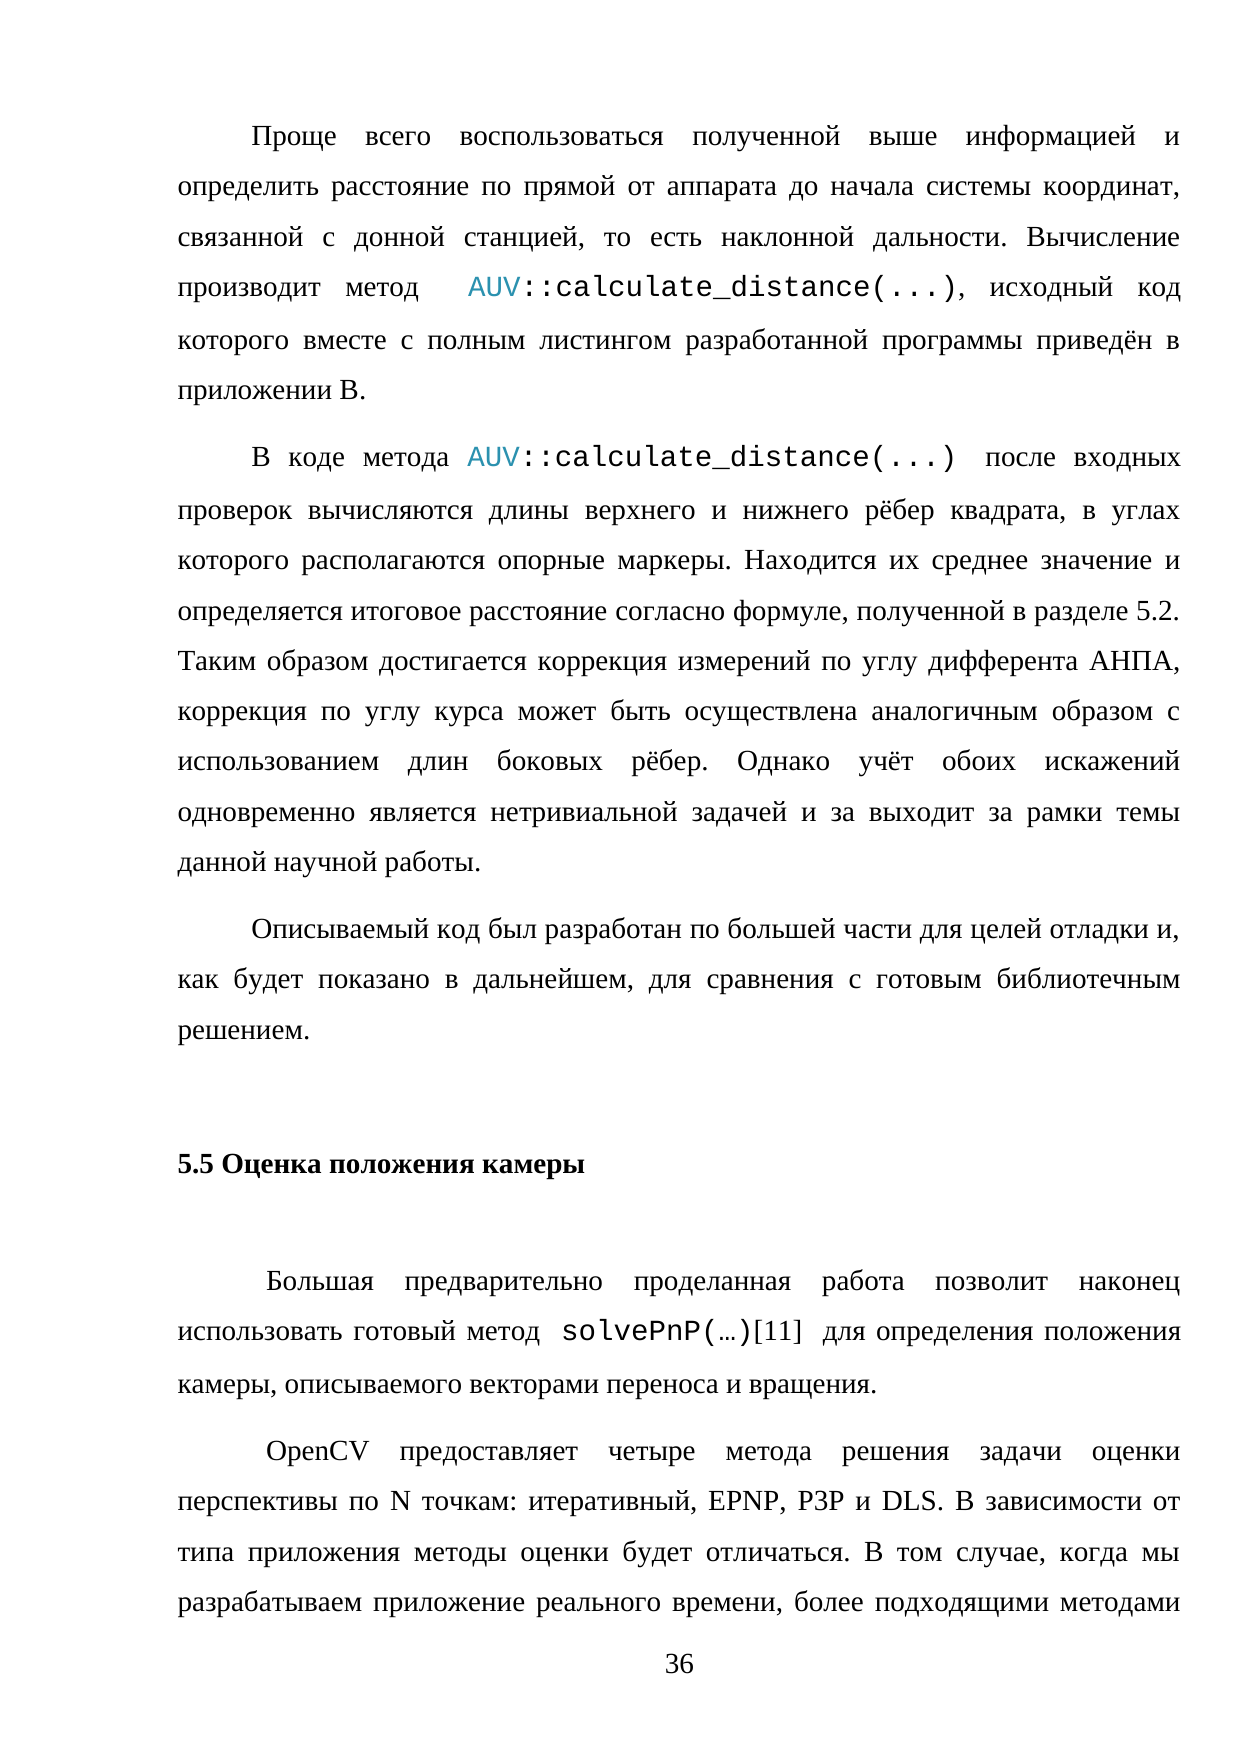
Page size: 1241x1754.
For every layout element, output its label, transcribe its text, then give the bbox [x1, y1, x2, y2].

text Проще всего воспользоваться полученной выше информацией и определить расстояние по прямой от аппарата до начала системы координат, связанной с донной станцией, то есть наклонной дальности. Вычисление производит метод AUV::calculate_distance(...), исходный код которого вместе с полным листингом разработанной программы приведён в приложении В. [177, 118, 1181, 406]
text Большая предварительно проделанная работа позволит наконец использовать готовый метод solvePnP(…)[11] для определения положения камеры, описываемого векторами переноса и вращения. [177, 1263, 1181, 1400]
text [177, 1433, 1181, 1618]
text Описываемый код был разработан по большей части для целей отладки и, как будет показано в дальнейшем, для сравнения с готовым библиотечным решением. [177, 911, 1181, 1045]
subtitle 5.5 Оценка положения камеры [177, 1146, 1181, 1179]
text В коде метода AUV::calculate_distance(...) после входных проверок вычисляются длины верхнего и нижнего рёбер квадрата, в углах которого располагаются опорные маркеры. Находится их среднее значение и определяется итоговое расстояние согласно формуле, полученной в разделе 5.2. Таким образом достигается коррекция измерений по углу дифферента АНПА, коррекция по углу курса может быть осуществлена аналогичным образом с использованием длин боковых рёбер. Однако учёт обоих искажений одновременно является нетривиальной задачей и за выходит за рамки темы данной научной работы. [177, 439, 1181, 878]
